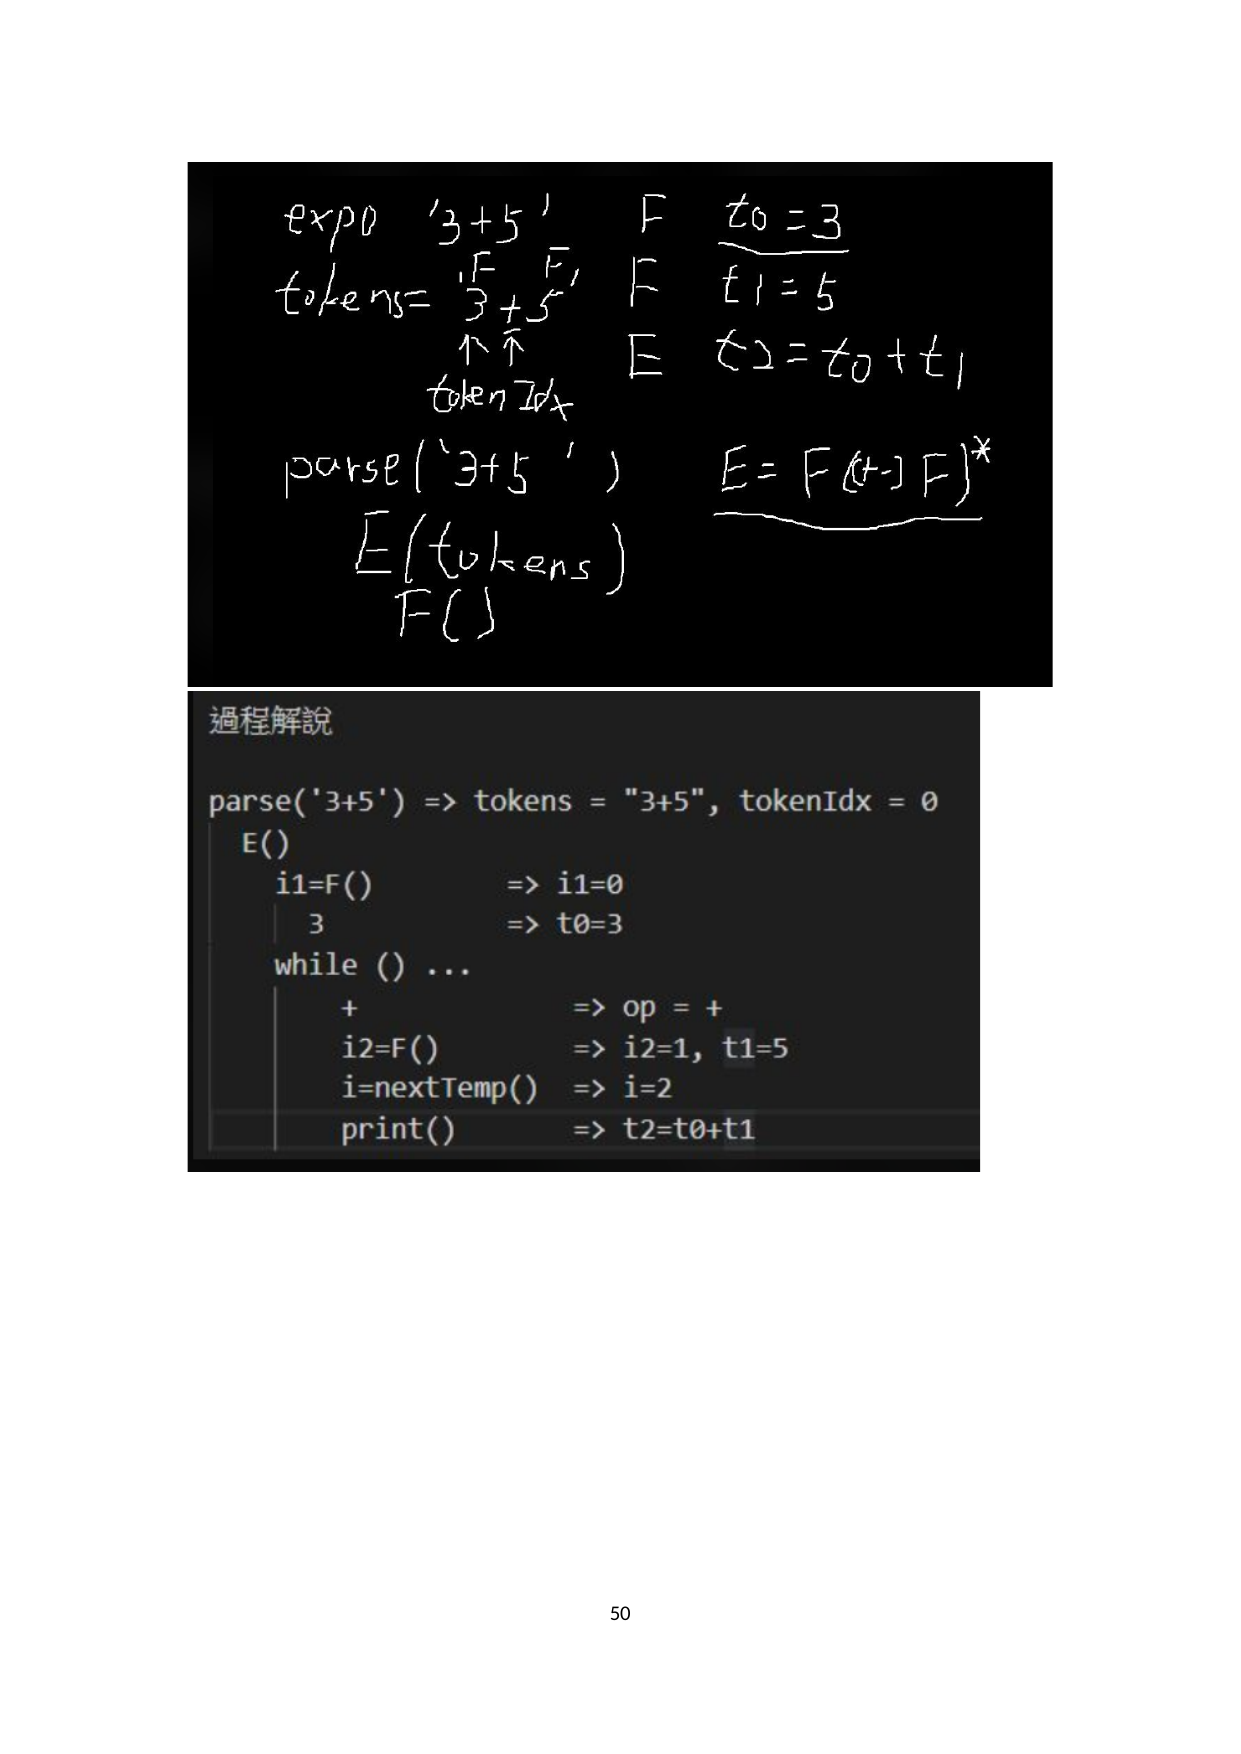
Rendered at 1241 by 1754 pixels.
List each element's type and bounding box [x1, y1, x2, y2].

picture [187, 162, 1053, 687]
picture [187, 691, 980, 1172]
